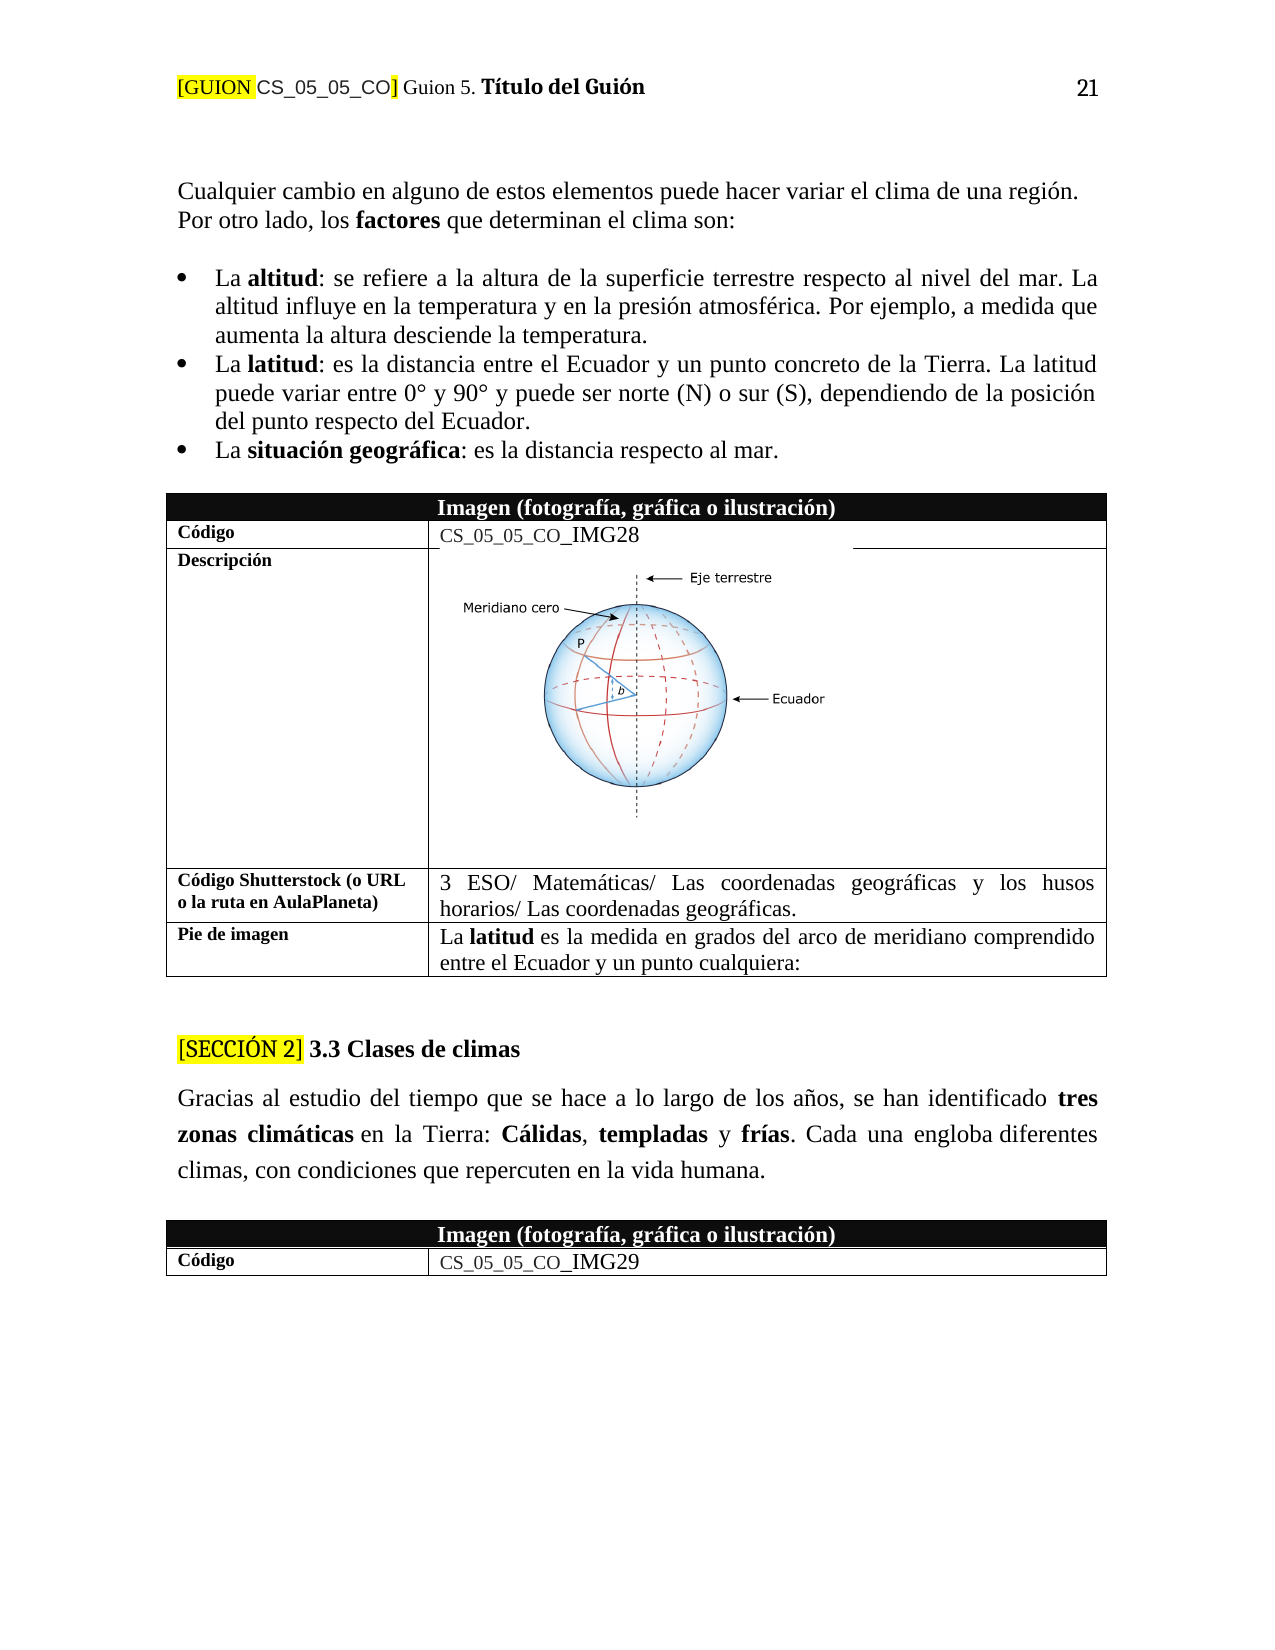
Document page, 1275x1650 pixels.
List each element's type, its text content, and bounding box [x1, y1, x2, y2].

text [SECCIÓN 2] 3.3 Clases de climas [177, 1034, 1098, 1064]
table_cell Descripción [167, 549, 428, 868]
table_cell Código [167, 521, 428, 547]
table_cell Código [167, 1249, 428, 1275]
table_cell La latitud es la medida en grados del arco de meridiano comprendido entre el Ecuador y un punto cualquiera: [801, 923, 1106, 976]
table_header Imagen (fotografía, gráfica o ilustración) [167, 494, 1106, 520]
list La situación geográfica: es la distancia respecto al mar. [177, 435, 1098, 464]
table_header Imagen (fotografía, gráfica o ilustración) [167, 1221, 1106, 1247]
text Cualquier cambio en alguno de estos elementos puede hacer variar el clima de una región. [177, 176, 1098, 205]
table_cell CS_05_05_CO_IMG29 [429, 1249, 1106, 1275]
table_cell Código Shutterstock (o URL o la ruta en AulaPlaneta) [167, 869, 428, 922]
table_cell CS_05_05_CO_IMG28 [429, 521, 1106, 547]
table_cell [429, 549, 1106, 868]
picture [439, 548, 854, 842]
list La latitud: es la distancia entre el Ecuador y un punto concreto de la Tierra. La latitud puede variar entre 0° y 90° y puede ser norte (N) o sur (S), dependiendo de la posición del punto respecto del Ecuador. [177, 349, 1098, 435]
list La altitud: se refiere a la altura de la superficie terrestre respecto al nivel del mar. La altitud influye en la temperatura y en la presión atmosférica. Por ejemplo, a medida que aumenta la altura desciende la temperatura. [177, 263, 1098, 349]
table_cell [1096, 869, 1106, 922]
table_cell Pie de imagen [167, 923, 428, 976]
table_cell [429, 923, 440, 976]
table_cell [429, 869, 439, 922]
text Por otro lado, los factores que determinan el clima son: [177, 205, 1098, 234]
text Gracias al estudio del tiempo que se hace a lo largo de los años, se han identificado tres zonas climáticas en la Tierra: Cálidas, templadas y frías. Cada una engloba diferentes climas, con condiciones que repercuten en la vida humana. [177, 1076, 1098, 1184]
